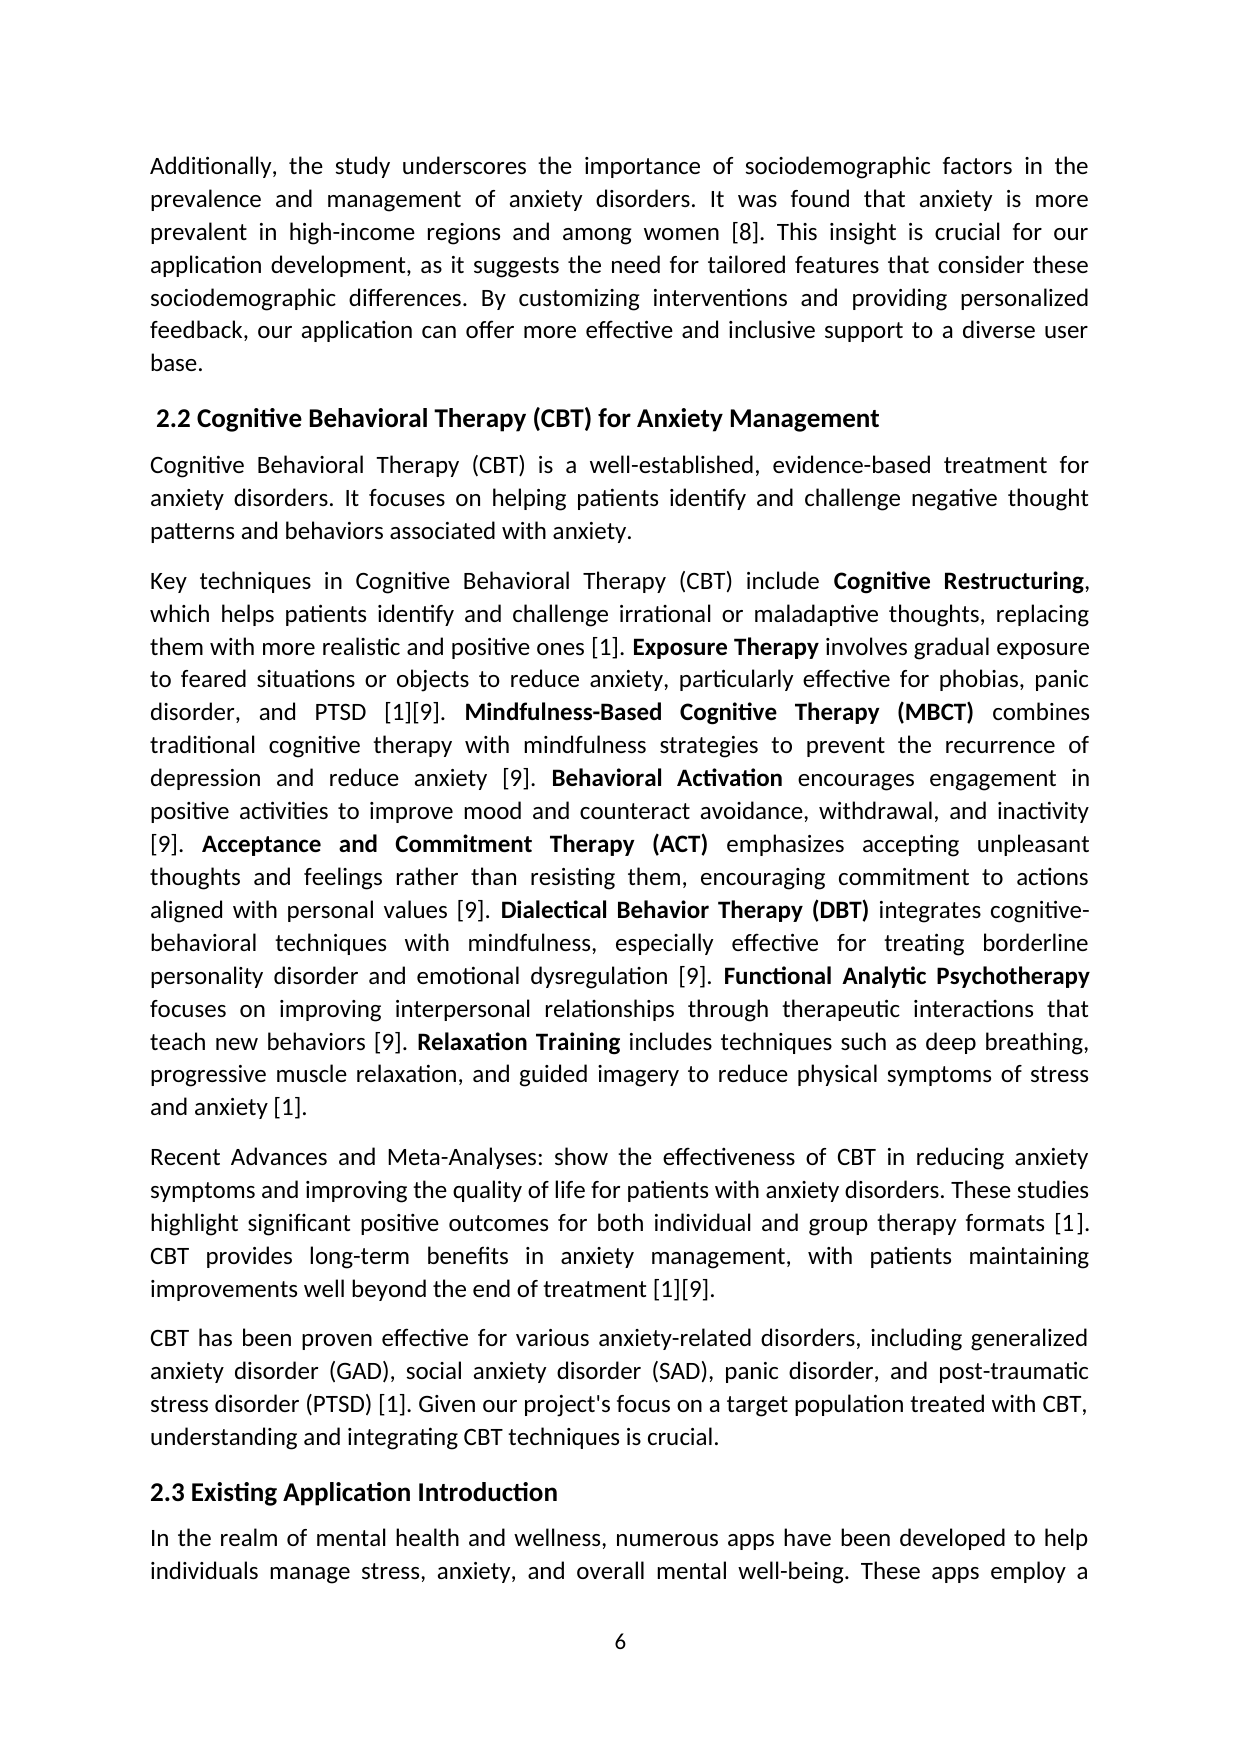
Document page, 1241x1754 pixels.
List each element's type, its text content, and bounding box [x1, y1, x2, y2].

subtitle 2.3 Existing Application Introduction [150, 1475, 1090, 1508]
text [150, 1522, 1090, 1586]
text Additionally, the study underscores the importance of sociodemographic factors in the prevalence and management of anxiety disorders. It was found that anxiety is more prevalent in high-income regions and among women [8]. This insight is crucial for our application development, as it suggests the need for tailored features that consider these sociodemographic differences. By customizing interventions and providing personalized feedback, our application can offer more effective and inclusive support to a diverse user base. [150, 150, 1090, 378]
text CBT has been proven effective for various anxiety-related disorders, including generalized anxiety disorder (GAD), social anxiety disorder (SAD), panic disorder, and post-traumatic stress disorder (PTSD) [1]. Given our project's focus on a target population treated with CBT, understanding and integrating CBT techniques is crucial. [150, 1322, 1090, 1452]
text Recent Advances and Meta-Analyses: show the effectiveness of CBT in reducing anxiety symptoms and improving the quality of life for patients with anxiety disorders. These studies highlight significant positive outcomes for both individual and group therapy formats [1​]. CBT provides long-term benefits in anxiety management, with patients maintaining improvements well beyond the end of treatment [1]​​[9]​. [150, 1141, 1090, 1303]
subtitle 2.2 Cognitive Behavioral Therapy (CBT) for Anxiety Management [150, 401, 1090, 434]
text Cognitive Behavioral Therapy (CBT) is a well-established, evidence-based treatment for anxiety disorders. It focuses on helping patients identify and challenge negative thought patterns and behaviors associated with anxiety. [150, 449, 1090, 546]
text Key techniques in Cognitive Behavioral Therapy (CBT) include Cognitive Restructuring, which helps patients identify and challenge irrational or maladaptive thoughts, replacing them with more realistic and positive ones [1]. Exposure Therapy involves gradual exposure to feared situations or objects to reduce anxiety, particularly effective for phobias, panic disorder, and PTSD [1][9]. Mindfulness-Based Cognitive Therapy (MBCT) combines traditional cognitive therapy with mindfulness strategies to prevent the recurrence of depression and reduce anxiety [9]. Behavioral Activation encourages engagement in positive activities to improve mood and counteract avoidance, withdrawal, and inactivity [9]. Acceptance and Commitment Therapy (ACT) emphasizes accepting unpleasant thoughts and feelings rather than resisting them, encouraging commitment to actions aligned with personal values [9]. Dialectical Behavior Therapy (DBT) integrates cognitive-behavioral techniques with mindfulness, especially effective for treating borderline personality disorder and emotional dysregulation [9]. Functional Analytic Psychotherapy focuses on improving interpersonal relationships through therapeutic interactions that teach new behaviors [9]. Relaxation Training includes techniques such as deep breathing, progressive muscle relaxation, and guided imagery to reduce physical symptoms of stress and anxiety [1]. [150, 565, 1090, 1122]
